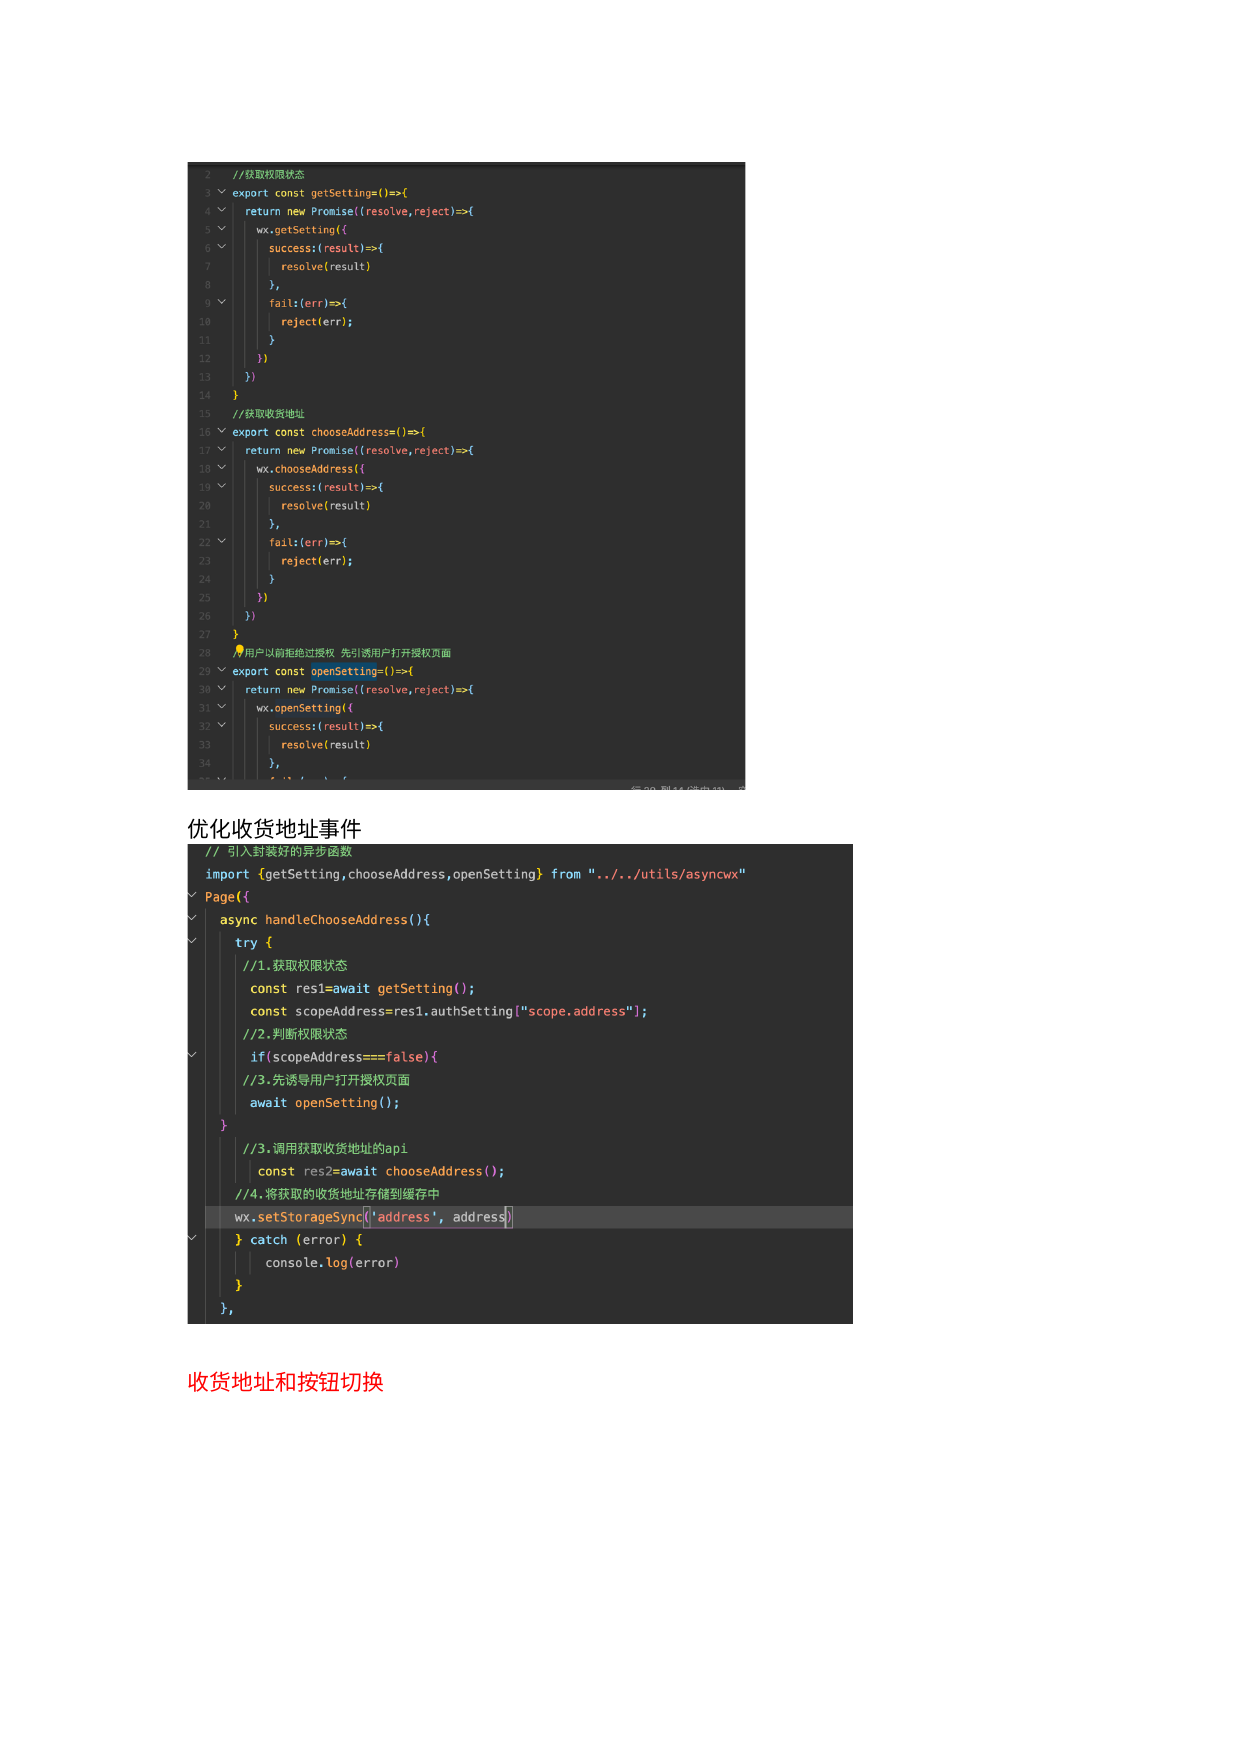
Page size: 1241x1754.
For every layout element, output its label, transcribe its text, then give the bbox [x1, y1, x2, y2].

text 收货地址和按钮切换 [187, 1364, 1053, 1397]
picture [187, 162, 746, 790]
text 优化收货地址事件 [187, 812, 1053, 844]
picture [187, 844, 853, 1324]
